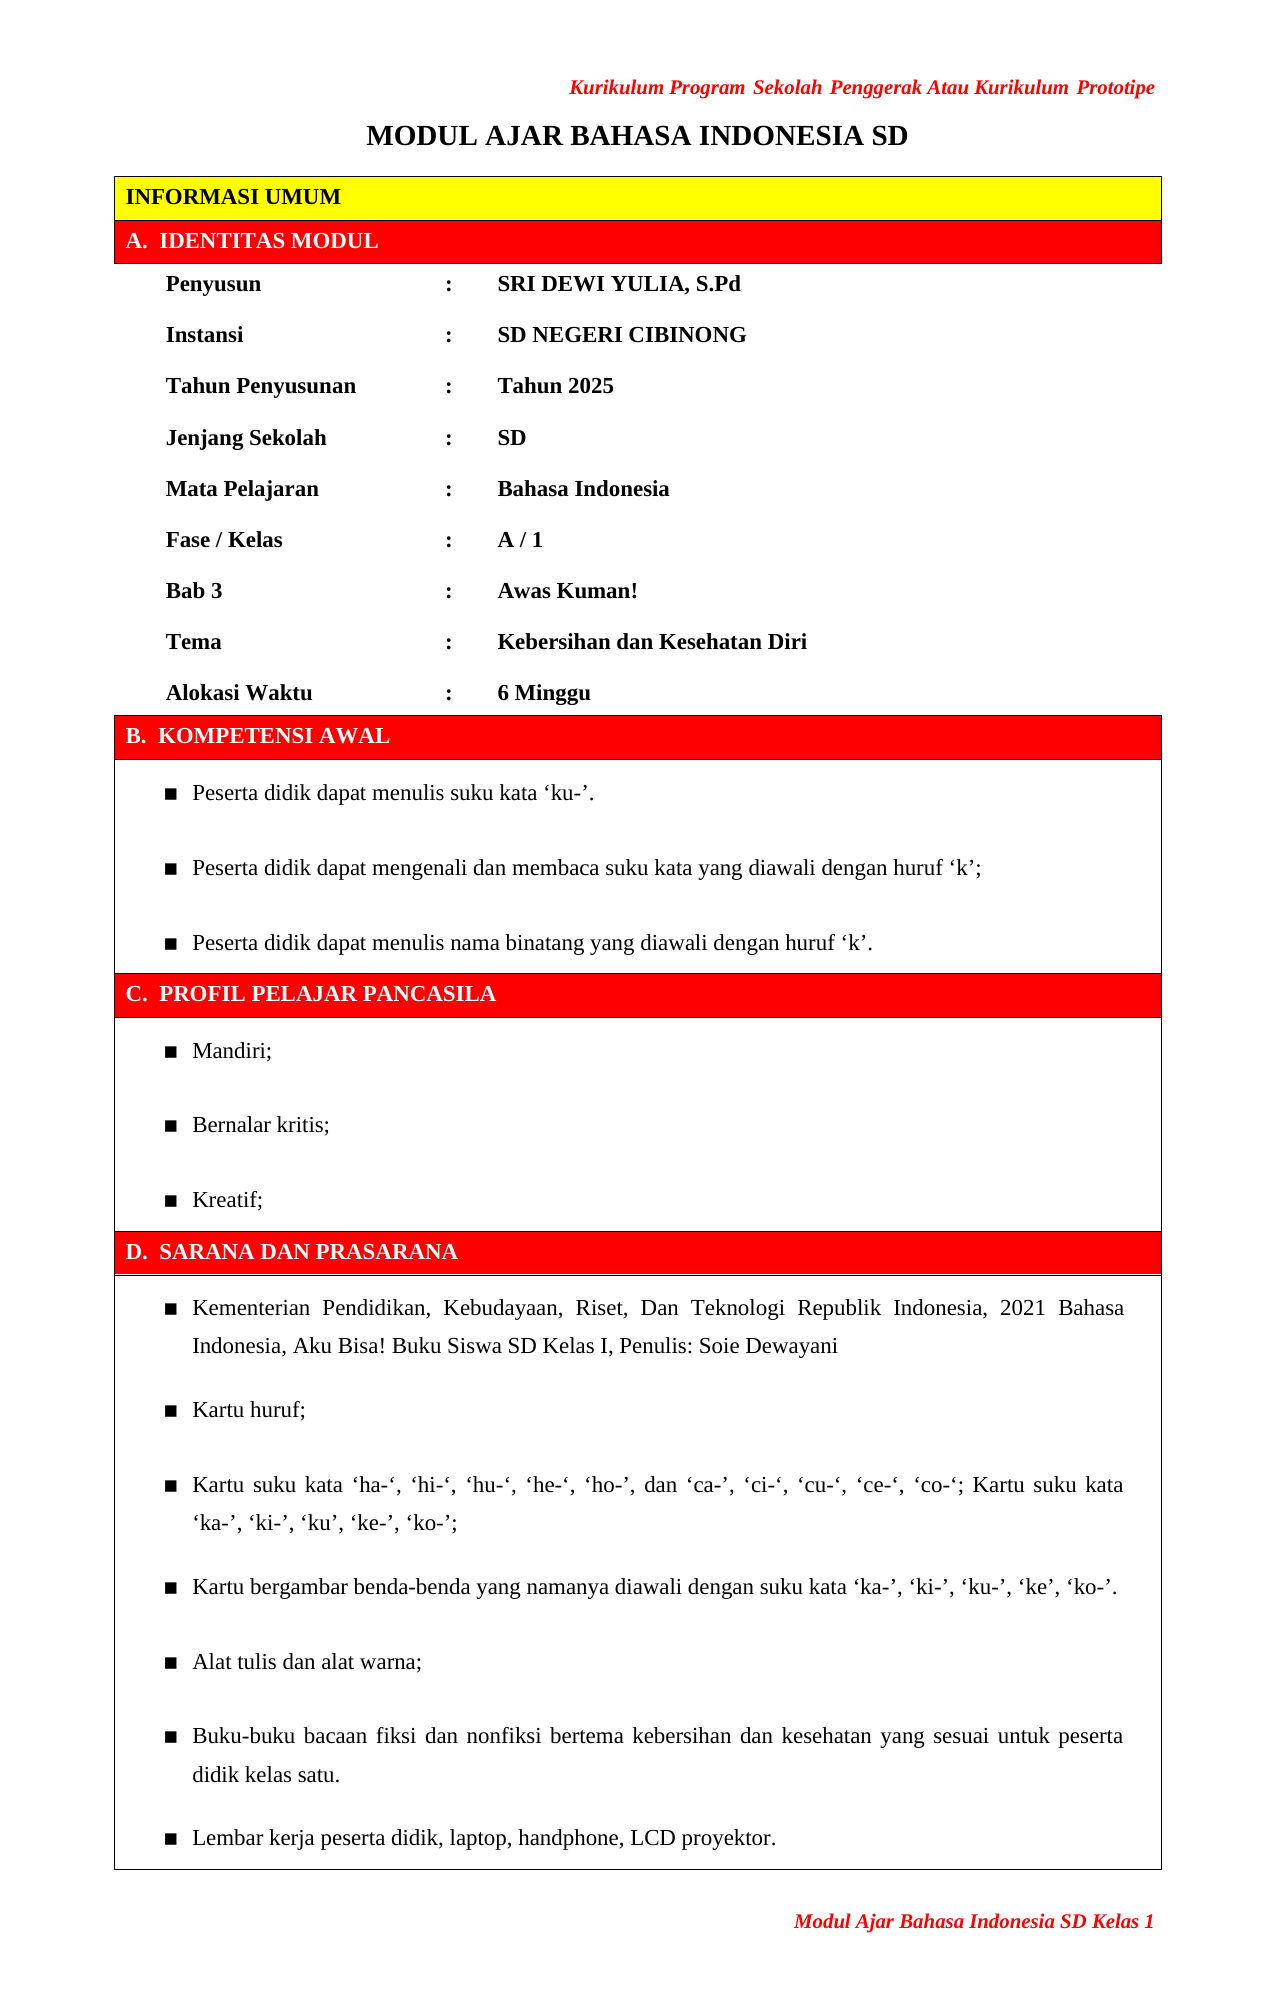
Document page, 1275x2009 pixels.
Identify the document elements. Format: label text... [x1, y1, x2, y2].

table_header INFORMASI UMUM [115, 177, 1161, 219]
table_cell Peserta didik dapat menulis suku kata ‘ku-’. Peserta didik dapat mengenali dan membaca suku kata yang diawali dengan huruf ‘k’; Peserta didik dapat menulis nama binatang yang diawali dengan huruf ‘k’. [115, 760, 1161, 973]
text MODUL AJAR BAHASA INDONESIA SD [118, 118, 1157, 152]
table_cell D. SARANA DAN PRASARANA [115, 1232, 1161, 1274]
table_cell SRI DEWI YULIA, S.Pd SD NEGERI CIBINONG Tahun 2025 SD Bahasa Indonesia A / 1 Awas Kuman! Kebersihan dan Kesehatan Diri 6 Minggu [473, 264, 1161, 715]
table_cell : : : : : : : : : [425, 264, 472, 715]
table_cell B. KOMPETENSI AWAL [115, 716, 1161, 759]
table_cell Penyusun Instansi Tahun Penyusunan Jenjang Sekolah Mata Pelajaran Fase / Kelas Bab 3 Tema Alokasi Waktu [114, 264, 425, 715]
table_cell Mandiri; Bernalar kritis; Kreatif; [115, 1018, 1161, 1231]
table_cell Kementerian Pendidikan, Kebudayaan, Riset, Dan Teknologi Republik Indonesia, 2021 Bahasa Indonesia, Aku Bisa! Buku Siswa SD Kelas I, Penulis: Soie Dewayani Kartu huruf; Kartu suku kata ‘ha-‘, ‘hi-‘, ‘hu-‘, ‘he-‘, ‘ho-’, dan ‘ca-’, ‘ci-‘, ‘cu-‘, ‘ce-‘, ‘co-‘; Kartu suku kata ‘ka-’, ‘ki-’, ‘ku’, ‘ke-’, ‘ko-’; Kartu bergambar benda-benda yang namanya diawali dengan suku kata ‘ka-’, ‘ki-’, ‘ku-’, ‘ke’, ‘ko-’. Alat tulis dan alat warna; Buku-buku bacaan fiksi dan nonfiksi bertema kebersihan dan kesehatan yang sesuai untuk peserta didik kelas satu. Lembar kerja peserta didik, laptop, handphone, LCD proyektor. [115, 1276, 1161, 1869]
table_cell C. PROFIL PELAJAR PANCASILA [115, 974, 1161, 1017]
table_cell A. IDENTITAS MODUL [115, 221, 1161, 263]
